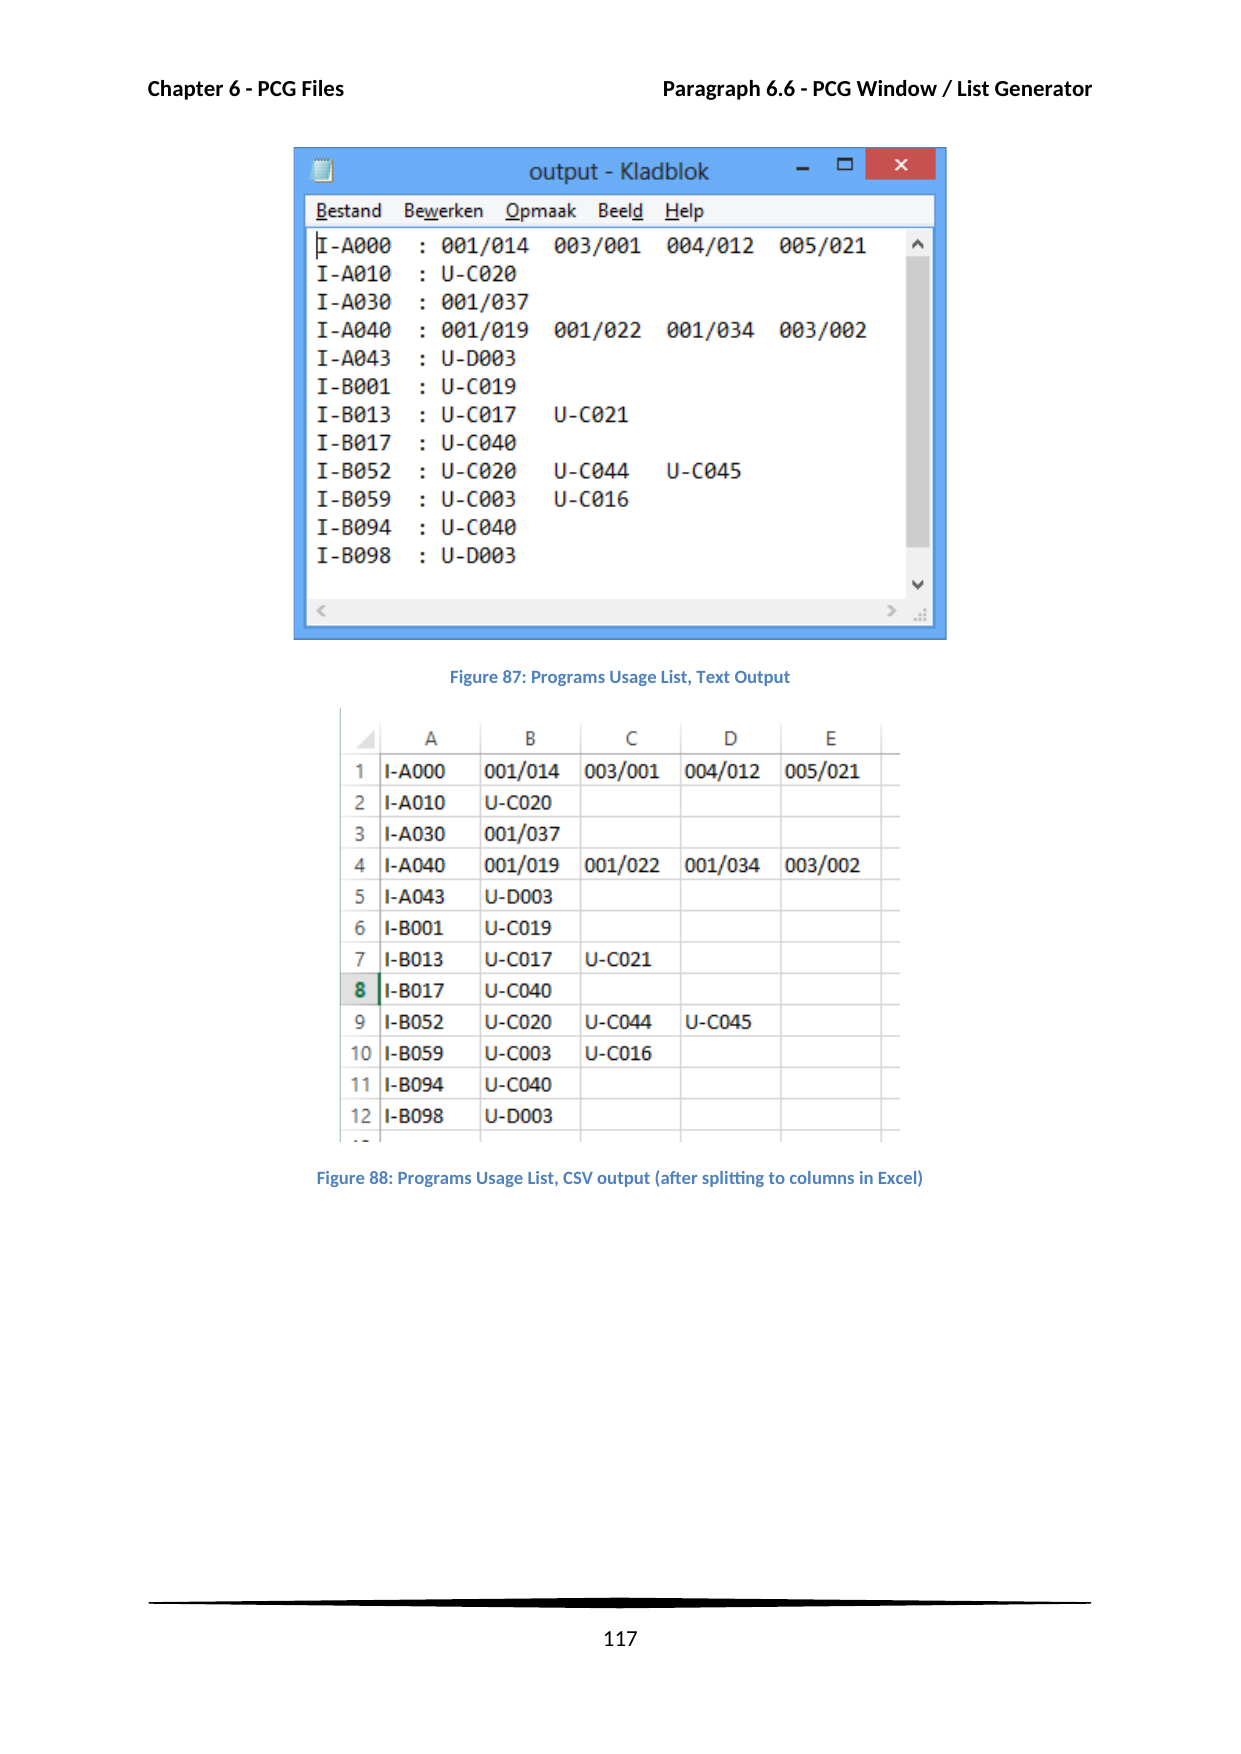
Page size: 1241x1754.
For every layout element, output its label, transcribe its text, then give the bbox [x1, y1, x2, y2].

picture [339, 708, 901, 1142]
picture [293, 147, 947, 640]
